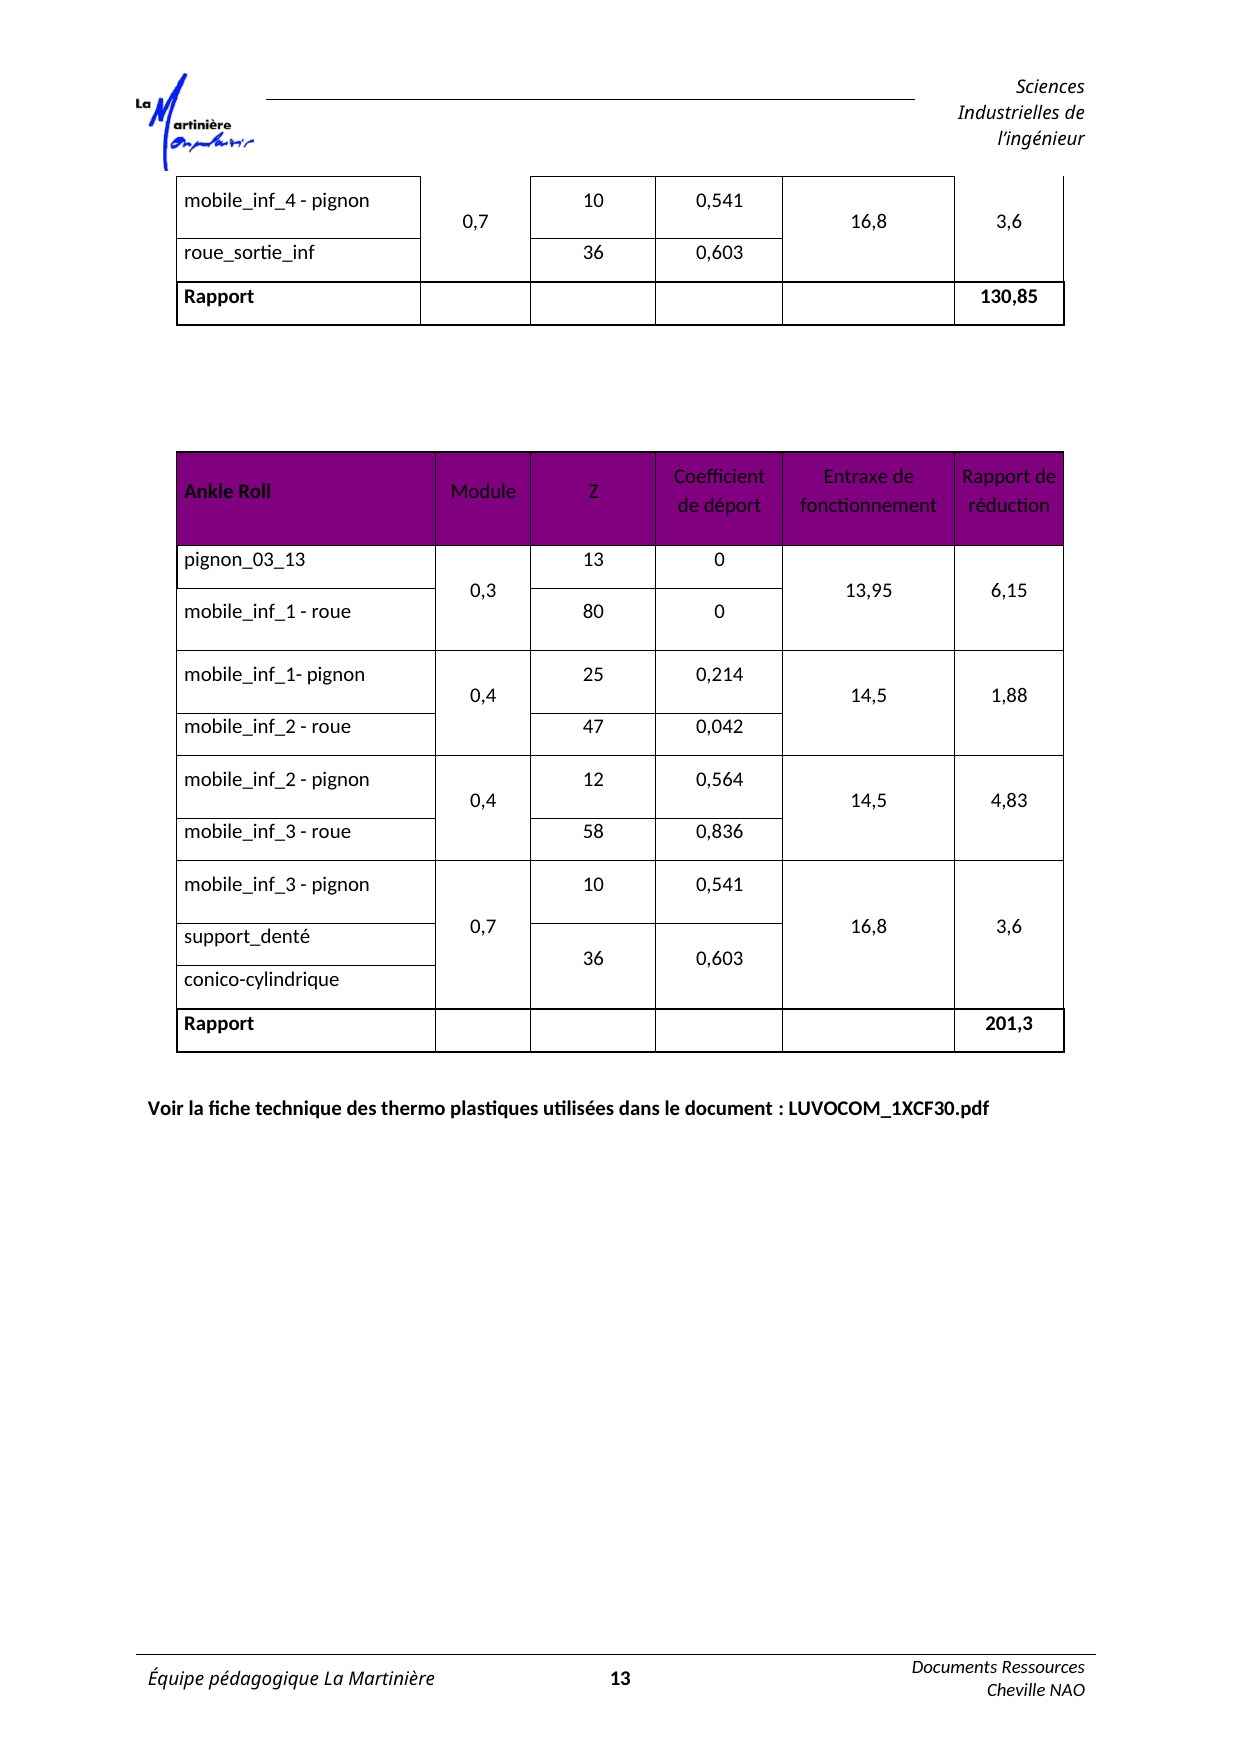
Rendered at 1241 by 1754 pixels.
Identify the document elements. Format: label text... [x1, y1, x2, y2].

table_cell 13 [531, 546, 655, 588]
table_cell 10 [531, 177, 655, 238]
table_header Coefficient de déport [656, 453, 782, 545]
table_cell 16,8 [783, 177, 954, 281]
table_cell 12 [531, 756, 655, 818]
table_cell 0,836 [656, 819, 782, 860]
table_cell 36 [531, 239, 655, 281]
table_cell 0 [656, 589, 782, 650]
table_cell 14,5 [783, 651, 954, 755]
table_cell mobile_inf_1- pignon [177, 651, 435, 713]
table_cell support_denté [177, 924, 435, 965]
table_cell [531, 1010, 655, 1051]
table_cell 201,3 [955, 1010, 1063, 1051]
table_cell 6,15 [955, 546, 1063, 650]
table_cell 0,214 [656, 651, 782, 713]
table_cell mobile_inf_3 - roue [177, 819, 435, 860]
table_cell 47 [531, 714, 655, 755]
table_cell 0,603 [656, 924, 782, 1008]
table_cell 16,8 [783, 861, 954, 1008]
table_cell 13,95 [783, 546, 954, 650]
table_cell 130,85 [955, 283, 1063, 324]
table_cell 36 [531, 924, 655, 1008]
table_cell 4,83 [955, 756, 1063, 860]
table_cell Rapport [178, 1010, 435, 1051]
table_cell [531, 283, 655, 324]
table_cell 3,6 [955, 861, 1063, 1008]
table_cell 14,5 [783, 756, 954, 860]
table_cell 0 [656, 546, 782, 588]
table_cell 3,6 [955, 176, 1063, 281]
table_cell mobile_inf_2 - pignon [177, 756, 435, 818]
table_cell 0,541 [656, 861, 782, 923]
table_cell [436, 1010, 530, 1051]
table_cell 0,7 [421, 176, 530, 281]
table_cell [783, 283, 954, 324]
table_cell mobile_inf_4 - pignon [177, 177, 420, 238]
table_cell [783, 1010, 954, 1051]
table_cell [656, 283, 782, 324]
table_cell 10 [531, 861, 655, 923]
table_cell 0,042 [656, 714, 782, 755]
table_header Rapport de réduction [955, 453, 1063, 545]
picture [136, 73, 254, 171]
table_cell roue_sortie_inf [177, 239, 420, 281]
table_cell Rapport [178, 283, 420, 324]
table_cell 0,7 [436, 861, 530, 1008]
table_cell pignon_03_13 [178, 546, 435, 588]
table_cell [421, 283, 530, 324]
table_cell 0,4 [436, 651, 530, 755]
table_header Ankle Roll [177, 453, 435, 545]
table_cell 0,603 [656, 239, 782, 281]
table_cell 0,564 [656, 756, 782, 818]
table_cell 0,4 [436, 756, 530, 860]
text Voir la fiche technique des thermo plastiques utilisées dans le document : LUVOCOM_1XCF30.pdf [148, 1095, 1093, 1120]
table_header Entraxe de fonctionnement [783, 453, 954, 545]
table_cell [656, 1010, 782, 1051]
table_cell mobile_inf_1 - roue [177, 589, 435, 650]
table_cell 0,541 [656, 177, 782, 238]
table_cell mobile_inf_3 - pignon [177, 861, 435, 923]
table_cell 58 [531, 819, 655, 860]
table_cell 1,88 [955, 651, 1063, 755]
table_header Module [436, 453, 530, 545]
table_header Z [531, 453, 655, 545]
table_cell conico-cylindrique [177, 966, 435, 1008]
table_cell 0,3 [436, 546, 530, 650]
table_cell 80 [531, 589, 655, 650]
table_cell mobile_inf_2 - roue [177, 714, 435, 755]
table_cell 25 [531, 651, 655, 713]
